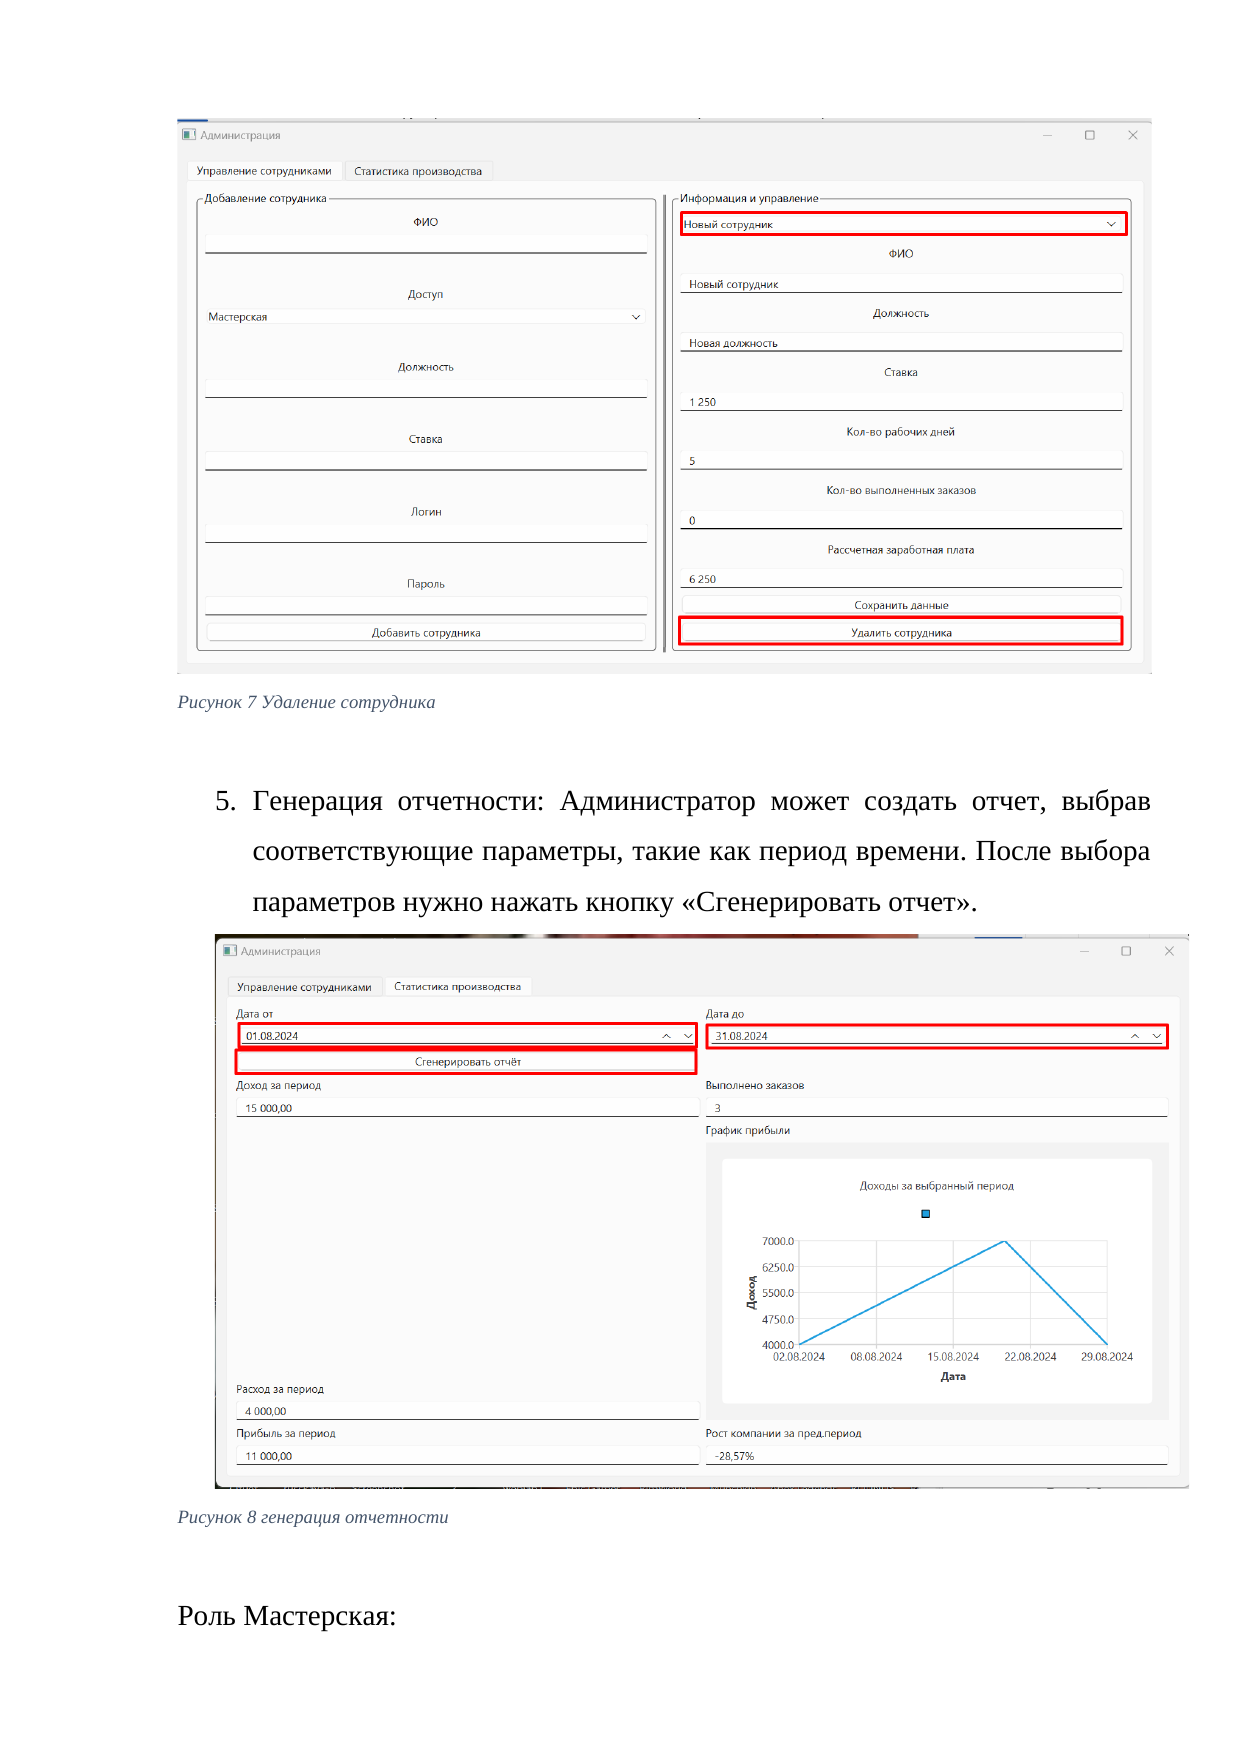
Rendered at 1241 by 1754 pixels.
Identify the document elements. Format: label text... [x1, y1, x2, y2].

picture [214, 934, 1190, 1489]
text Роль Мастерская: [177, 1598, 1152, 1632]
list Генерация отчетности: Администратор может создать отчет, выбрав соответствующие параметры, такие как период времени. После выбора параметров нужно нажать кнопку «Сгенерировать отчет». [215, 783, 1152, 917]
picture [177, 118, 1152, 674]
